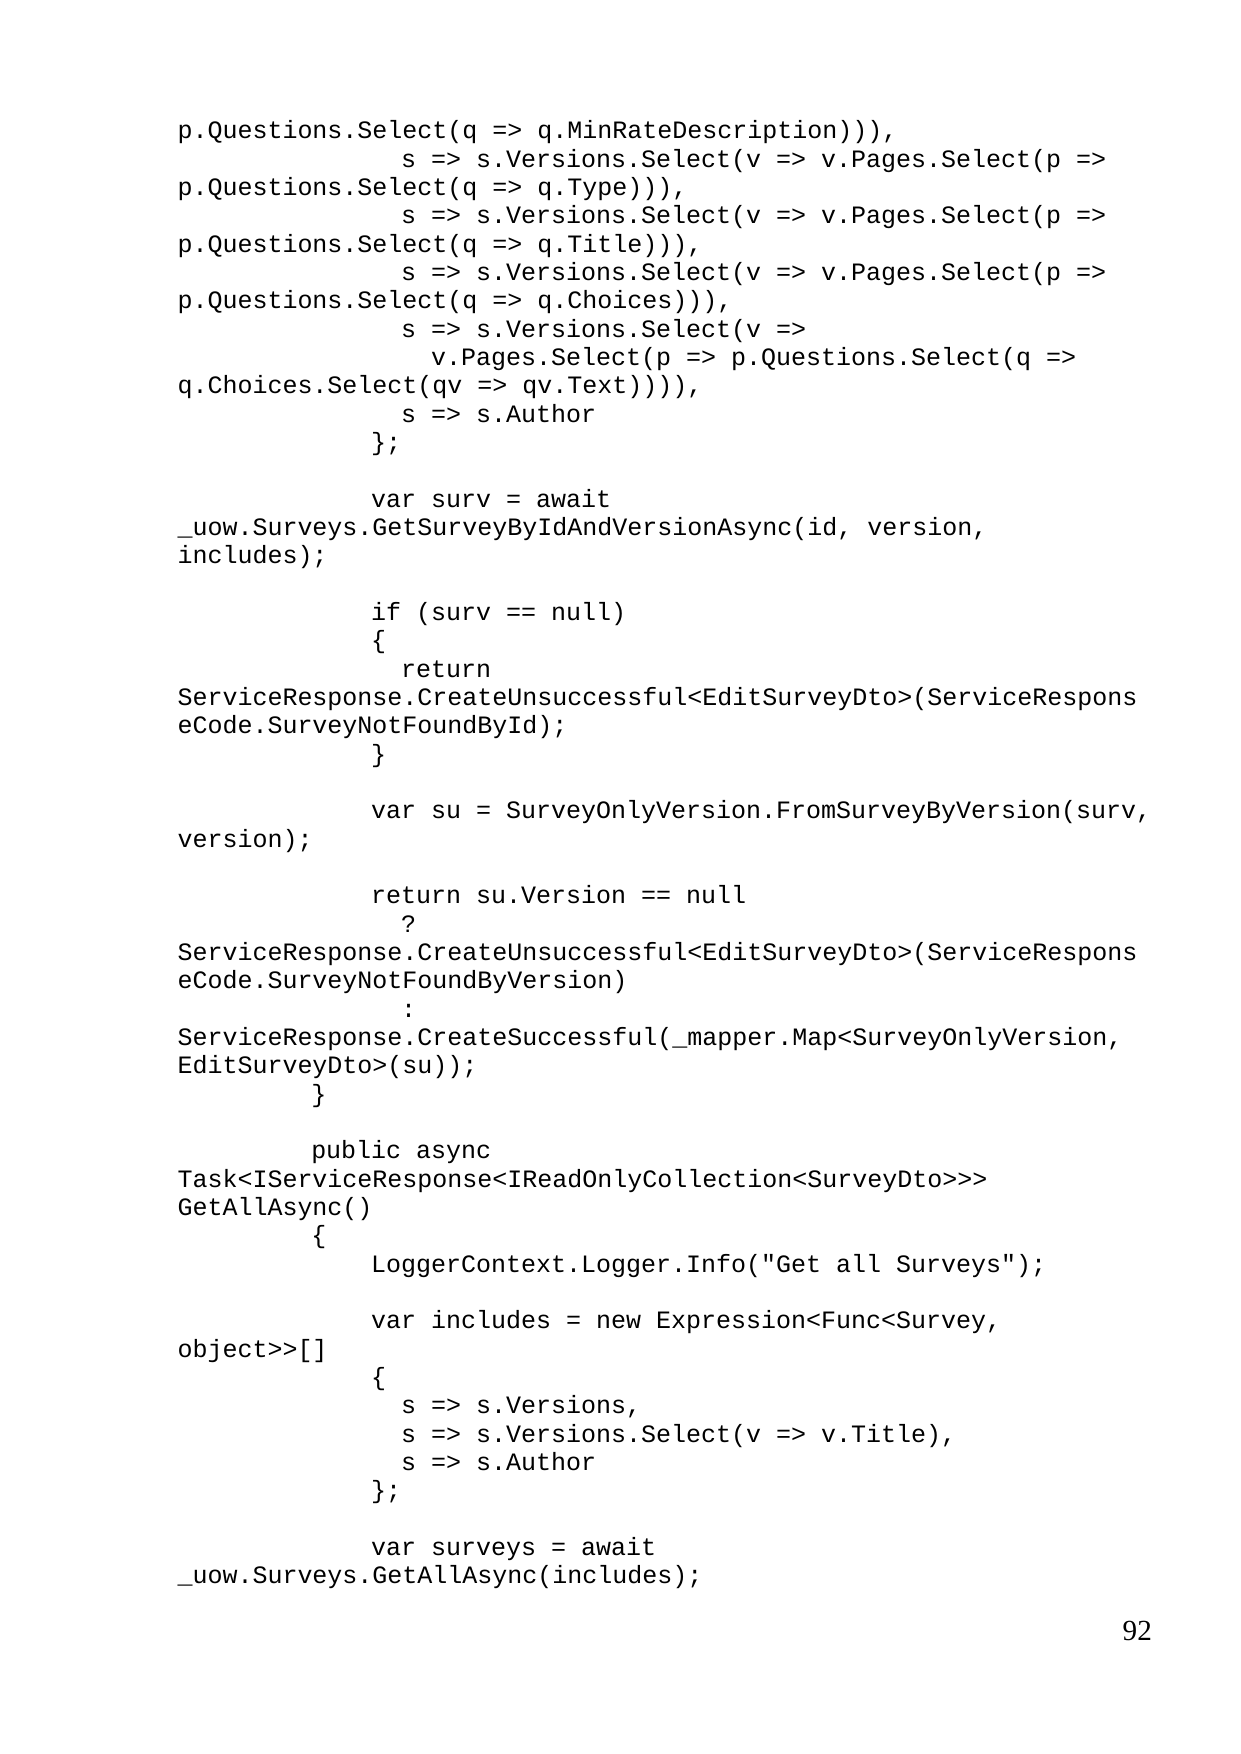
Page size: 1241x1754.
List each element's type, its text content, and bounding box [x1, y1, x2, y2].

text var su = SurveyOnlyVersion.FromSurveyByVersion(surv, version); [177, 798, 1152, 855]
text if (surv == null) [177, 600, 1152, 628]
text return su.Version == null [177, 883, 1152, 911]
text }; [177, 1478, 1152, 1506]
text } [177, 741, 1152, 770]
text return ServiceResponse.CreateUnsuccessful<EditSurveyDto>(ServiceResponseCode.SurveyNotFoundById); [177, 656, 1152, 741]
text var includes = new Expression<Func<Survey, object>>[] [177, 1308, 1152, 1365]
text { [177, 628, 1152, 656]
text }; [177, 430, 1152, 458]
text s => s.Versions, [177, 1393, 1152, 1421]
text : ServiceResponse.CreateSuccessful(_mapper.Map<SurveyOnlyVersion, EditSurveyDto>(su)); [177, 996, 1152, 1081]
text public async Task<IServiceResponse<IReadOnlyCollection<SurveyDto>>> GetAllAsync() [177, 1138, 1152, 1223]
text ? ServiceResponse.CreateUnsuccessful<EditSurveyDto>(ServiceResponseCode.SurveyNotFoundByVersion) [177, 911, 1152, 996]
text v.Pages.Select(p => p.Questions.Select(q => q.Choices.Select(qv => qv.Text)))), [177, 345, 1152, 401]
text s => s.Versions.Select(v => v.Pages.Select(p => p.Questions.Select(q => q.Choices))), [177, 260, 1152, 316]
text { [177, 1223, 1152, 1251]
text { [177, 1365, 1152, 1393]
text } [177, 1081, 1152, 1110]
text s => s.Versions.Select(v => [177, 316, 1152, 345]
text s => s.Versions.Select(v => v.Pages.Select(p => p.Questions.Select(q => q.Title))), [177, 203, 1152, 260]
text s => s.Versions.Select(v => v.Title), [177, 1421, 1152, 1450]
text s => s.Author [177, 1450, 1152, 1478]
text s => s.Author [177, 401, 1152, 430]
text s => s.Versions.Select(v => v.Pages.Select(p => p.Questions.Select(q => q.Type))), [177, 146, 1152, 203]
text var surveys = await _uow.Surveys.GetAllAsync(includes); [177, 1535, 1152, 1591]
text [177, 118, 1152, 146]
text var surv = await _uow.Surveys.GetSurveyByIdAndVersionAsync(id, version, includes); [177, 486, 1152, 571]
text LoggerContext.Logger.Info("Get all Surveys"); [177, 1251, 1152, 1280]
